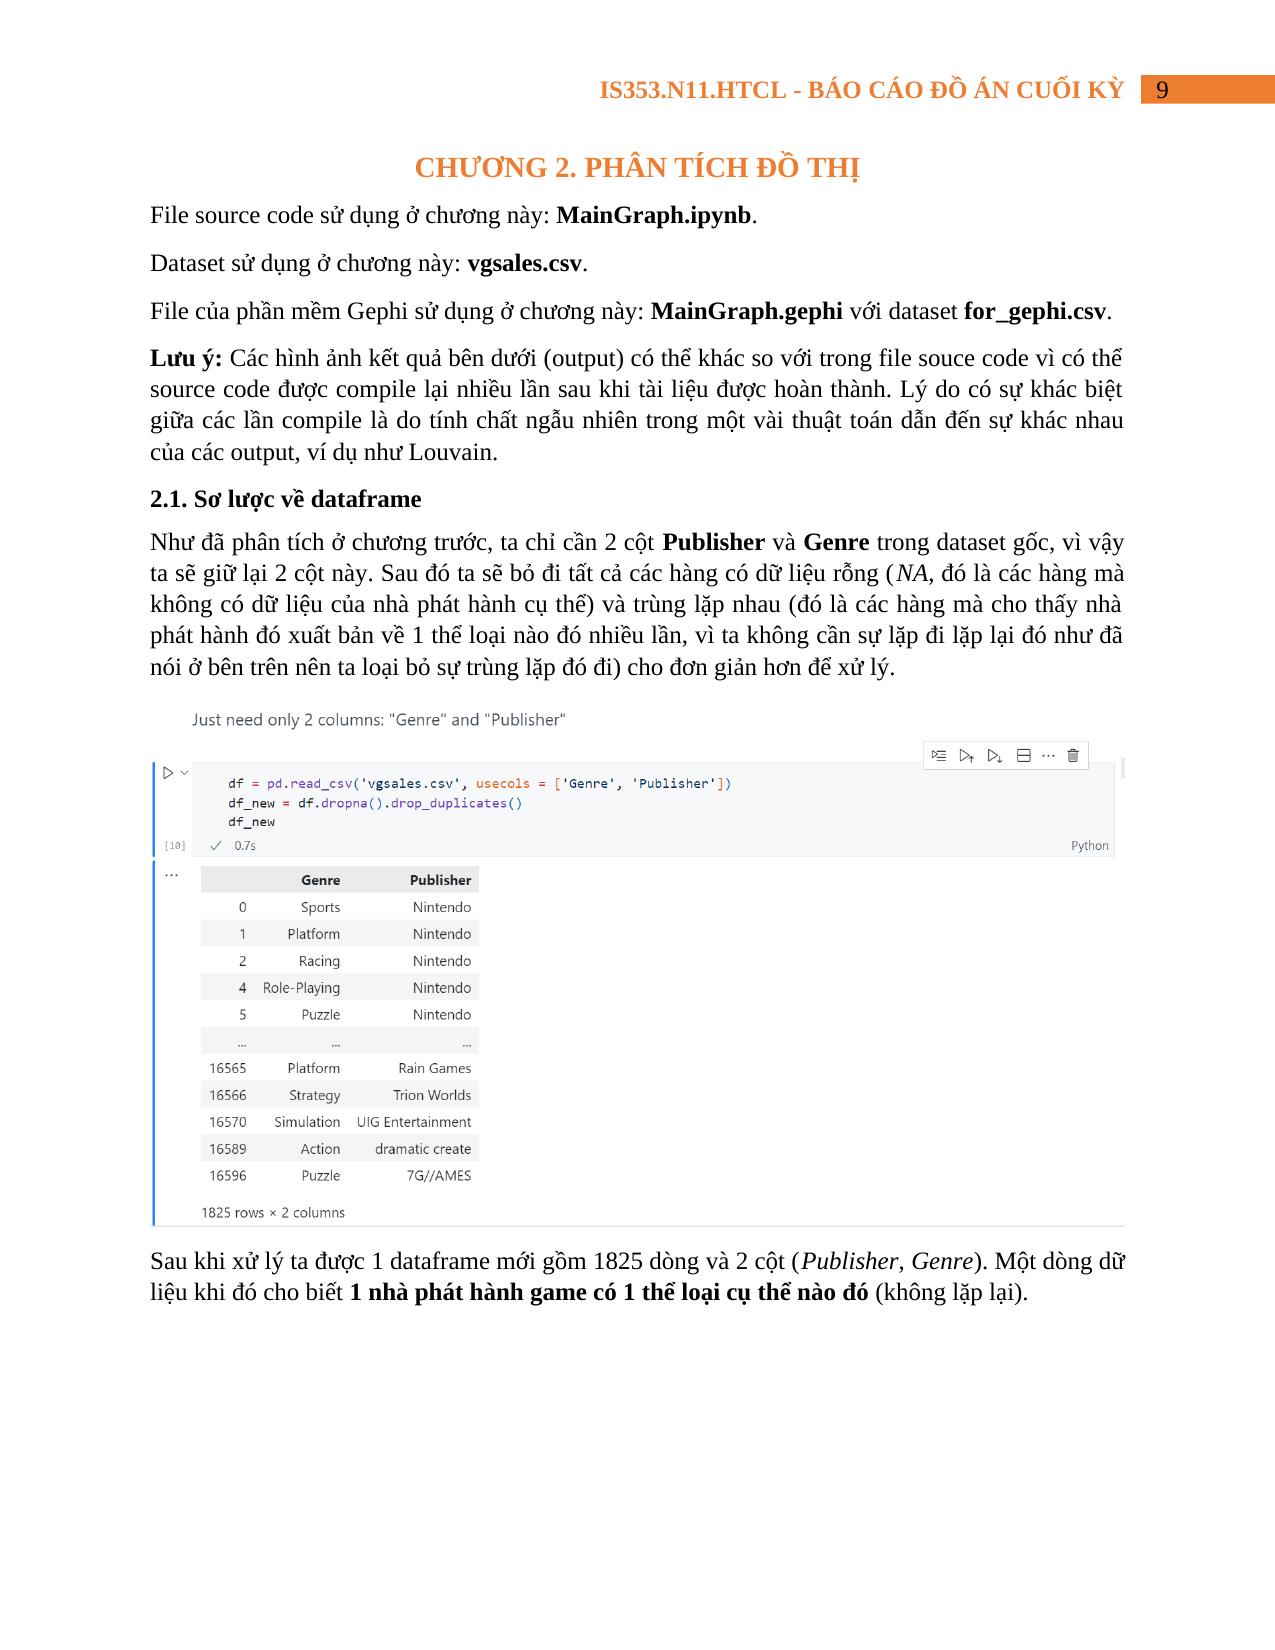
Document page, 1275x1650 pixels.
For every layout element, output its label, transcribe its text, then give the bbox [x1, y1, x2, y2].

text Lưu ý: Các hình ảnh kết quả bên dưới (output) có thể khác so với trong file souce code vì có thể source code được compile lại nhiều lần sau khi tài liệu được hoàn thành. Lý do có sự khác biệt giữa các lần compile là do tính chất ngẫu nhiên trong một vài thuật toán dẫn đến sự khác nhau của các output, ví dụ như Louvain. [150, 343, 1125, 465]
text File source code sử dụng ở chương này: MainGraph.ipynb. [150, 200, 1125, 229]
text Như đã phân tích ở chương trước, ta chỉ cần 2 cột Publisher và Genre trong dataset gốc, vì vậy ta sẽ giữ lại 2 cột này. Sau đó ta sẽ bỏ đi tất cả các hàng có dữ liệu rỗng (NA, đó là các hàng mà không có dữ liệu của nhà phát hành cụ thể) và trùng lặp nhau (đó là các hàng mà cho thấy nhà phát hành đó xuất bản về 1 thể loại nào đó nhiều lần, vì ta không cần sự lặp đi lặp lại đó như đã nói ở bên trên nên ta loại bỏ sự trùng lặp đó đi) cho đơn giản hơn để xử lý. [150, 527, 1125, 680]
subtitle Sơ lược về dataframe [150, 484, 1125, 513]
subtitle PHÂN TÍCH ĐỒ THỊ [150, 150, 1125, 183]
text File của phần mềm Gephi sử dụng ở chương này: MainGraph.gephi với dataset for_gephi.csv. [150, 296, 1125, 324]
picture [150, 699, 1125, 1228]
text Dataset sử dụng ở chương này: vgsales.csv. [150, 248, 1125, 277]
text Sau khi xử lý ta được 1 dataframe mới gồm 1825 dòng và 2 cột (Publisher, Genre). Một dòng dữ liệu khi đó cho biết 1 nhà phát hành game có 1 thể loại cụ thể nào đó (không lặp lại). [150, 1246, 1125, 1306]
